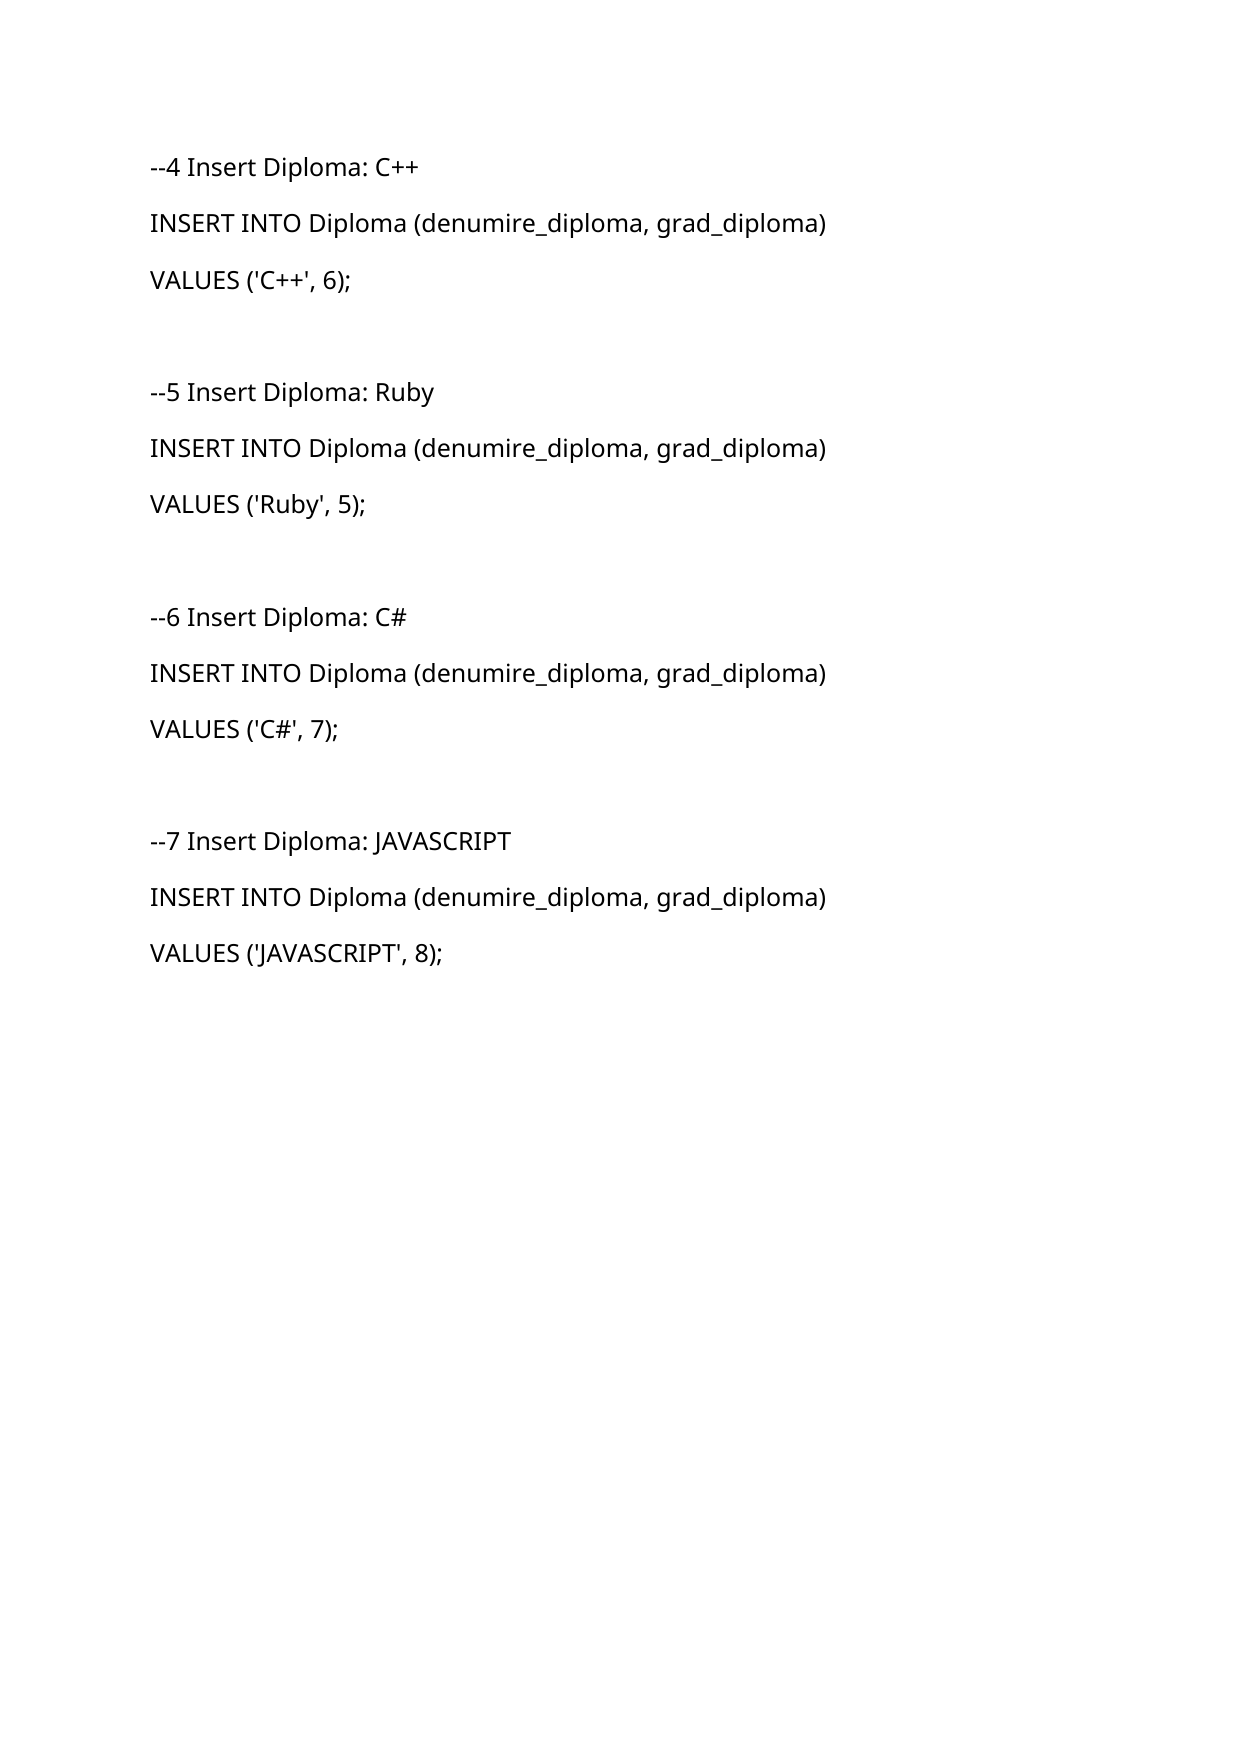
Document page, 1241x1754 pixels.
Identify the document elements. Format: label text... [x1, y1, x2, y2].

text --5 Insert Diploma: Ruby [150, 374, 1090, 409]
text INSERT INTO Diploma (denumire_diploma, grad_diploma) [150, 880, 1090, 914]
text VALUES ('C#', 7); [150, 711, 1090, 746]
text --7 Insert Diploma: JAVASCRIPT [150, 824, 1090, 858]
text INSERT INTO Diploma (denumire_diploma, grad_diploma) [150, 655, 1090, 689]
text VALUES ('C++', 6); [150, 262, 1090, 296]
text VALUES ('JAVASCRIPT', 8); [150, 936, 1090, 970]
text --4 Insert Diploma: C++ [150, 150, 1090, 184]
text VALUES ('Ruby', 5); [150, 487, 1090, 521]
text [150, 206, 1090, 240]
text --6 Insert Diploma: C# [150, 599, 1090, 633]
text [150, 431, 1090, 465]
